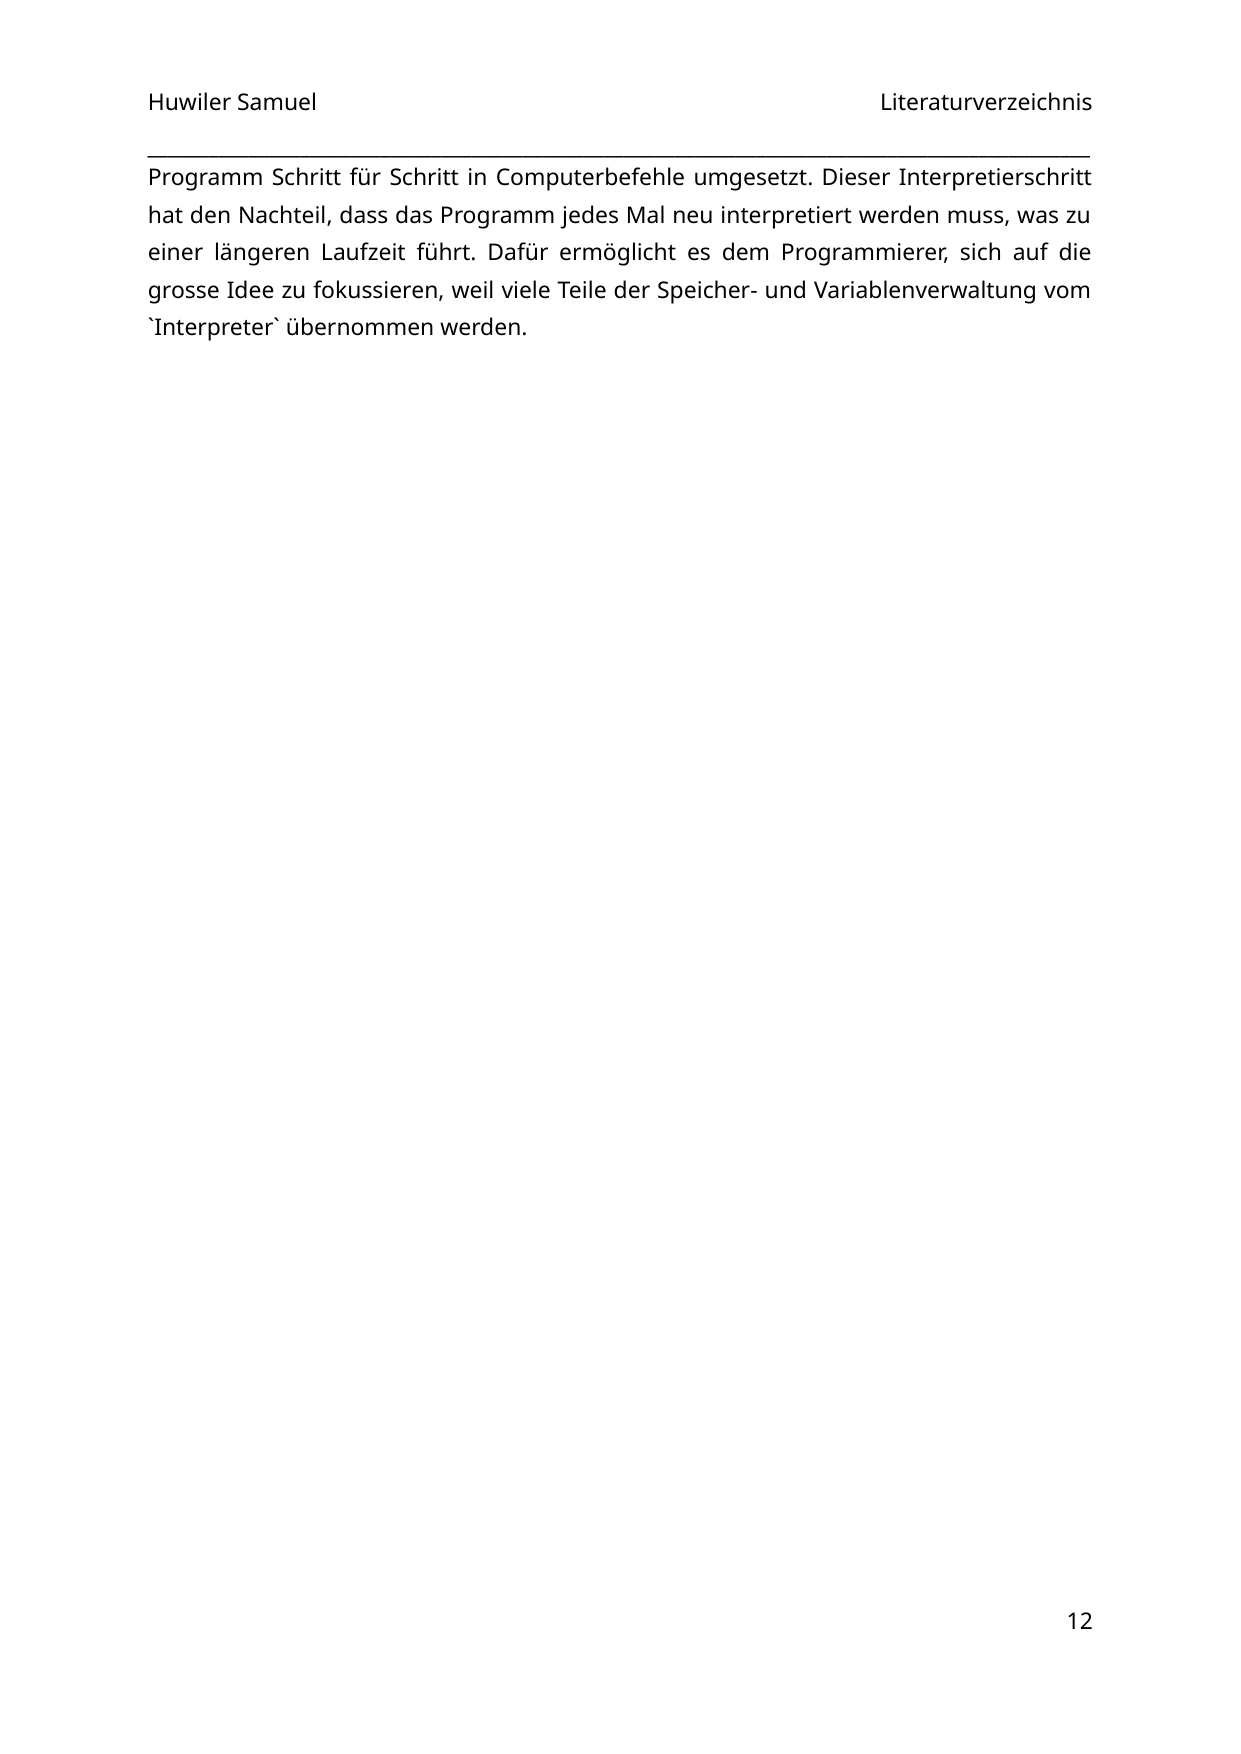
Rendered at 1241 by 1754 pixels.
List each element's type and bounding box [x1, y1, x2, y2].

text [148, 161, 1093, 342]
